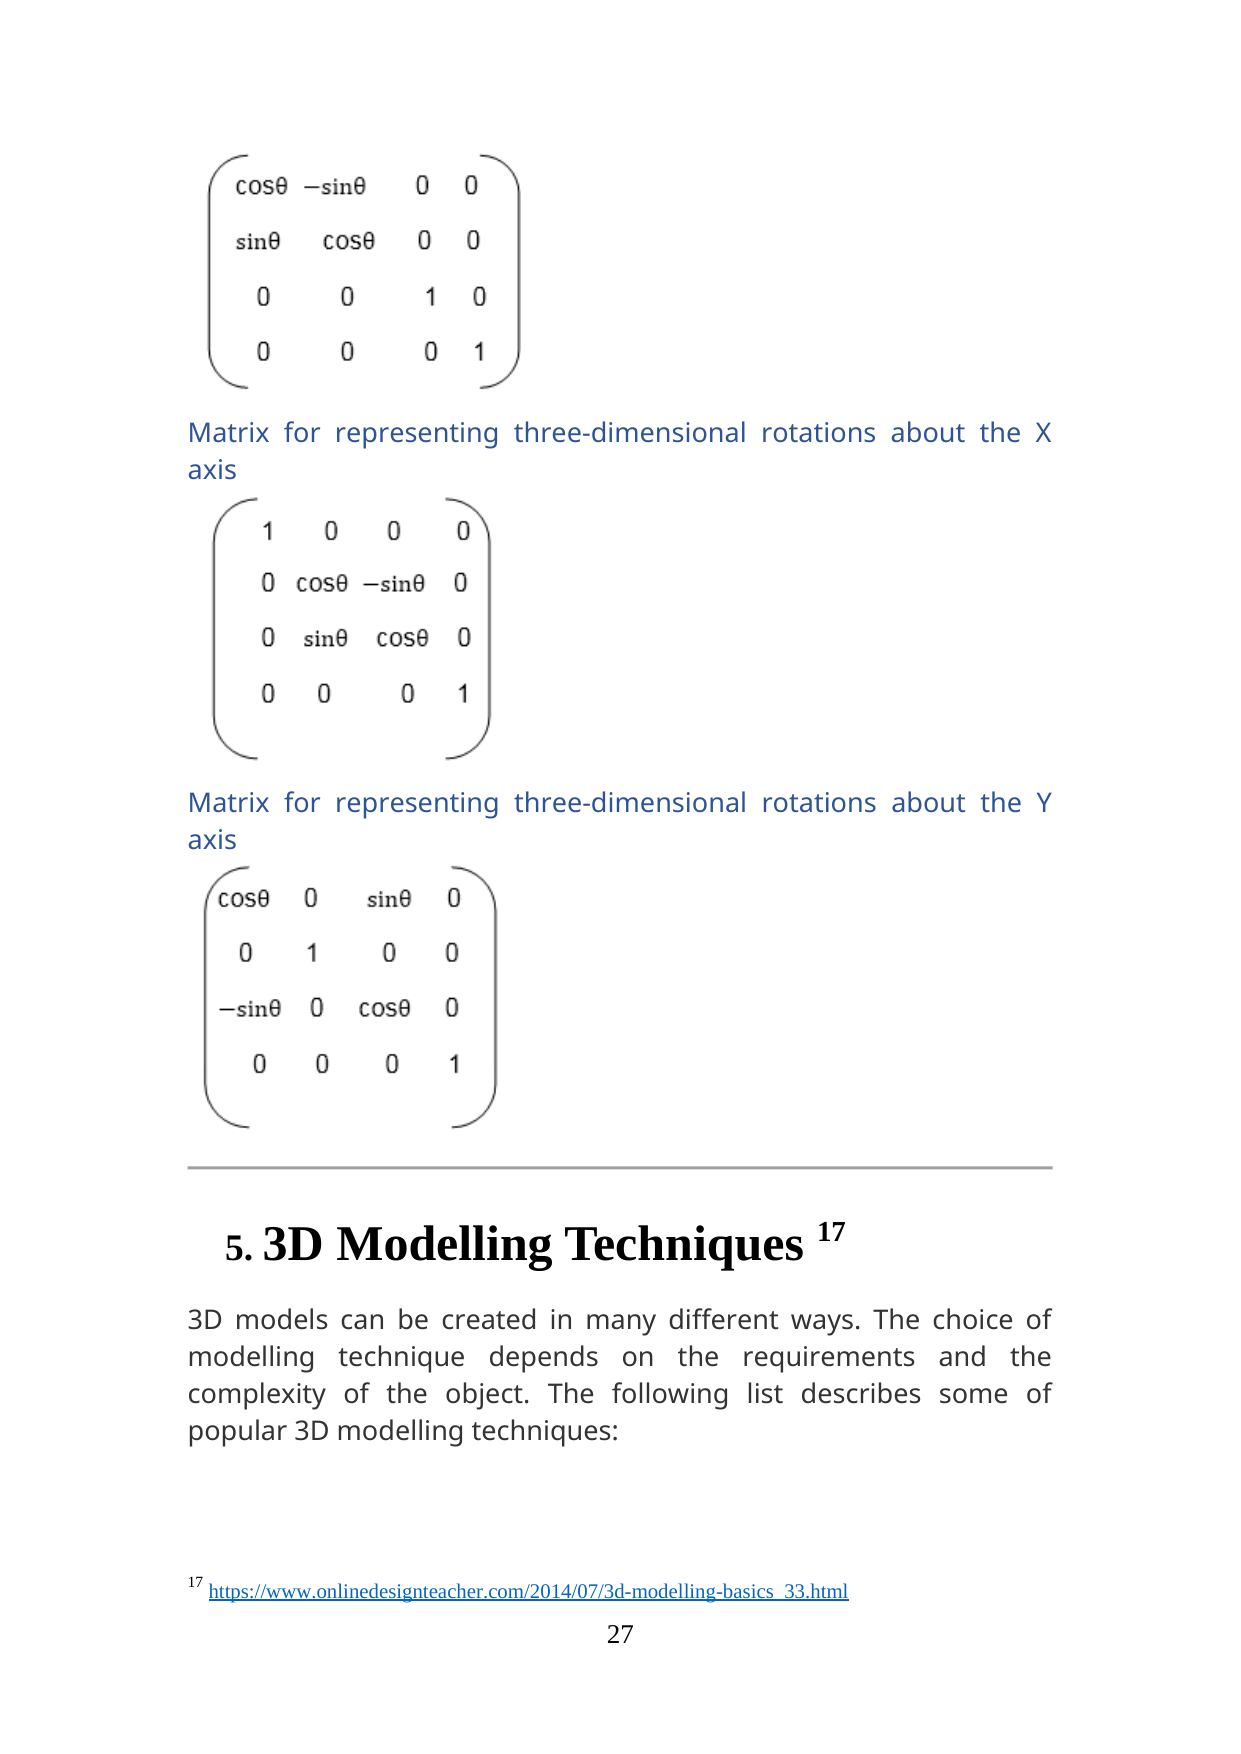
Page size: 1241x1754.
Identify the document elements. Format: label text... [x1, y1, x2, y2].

picture [187, 150, 532, 397]
subtitle Matrix for representing three-dimensional rotations about the Y axis [187, 784, 1053, 857]
picture [187, 857, 507, 1150]
text 3D models can be created in many different ways. The choice of modelling technique depends on the requirements and the complexity of the object. The following list describes some of popular 3D modelling techniques: [187, 1301, 1053, 1448]
picture [187, 487, 496, 767]
subtitle Matrix for representing three-dimensional rotations about the X axis [187, 413, 1053, 487]
subtitle 3D Modelling Techniques [225, 1214, 1053, 1272]
